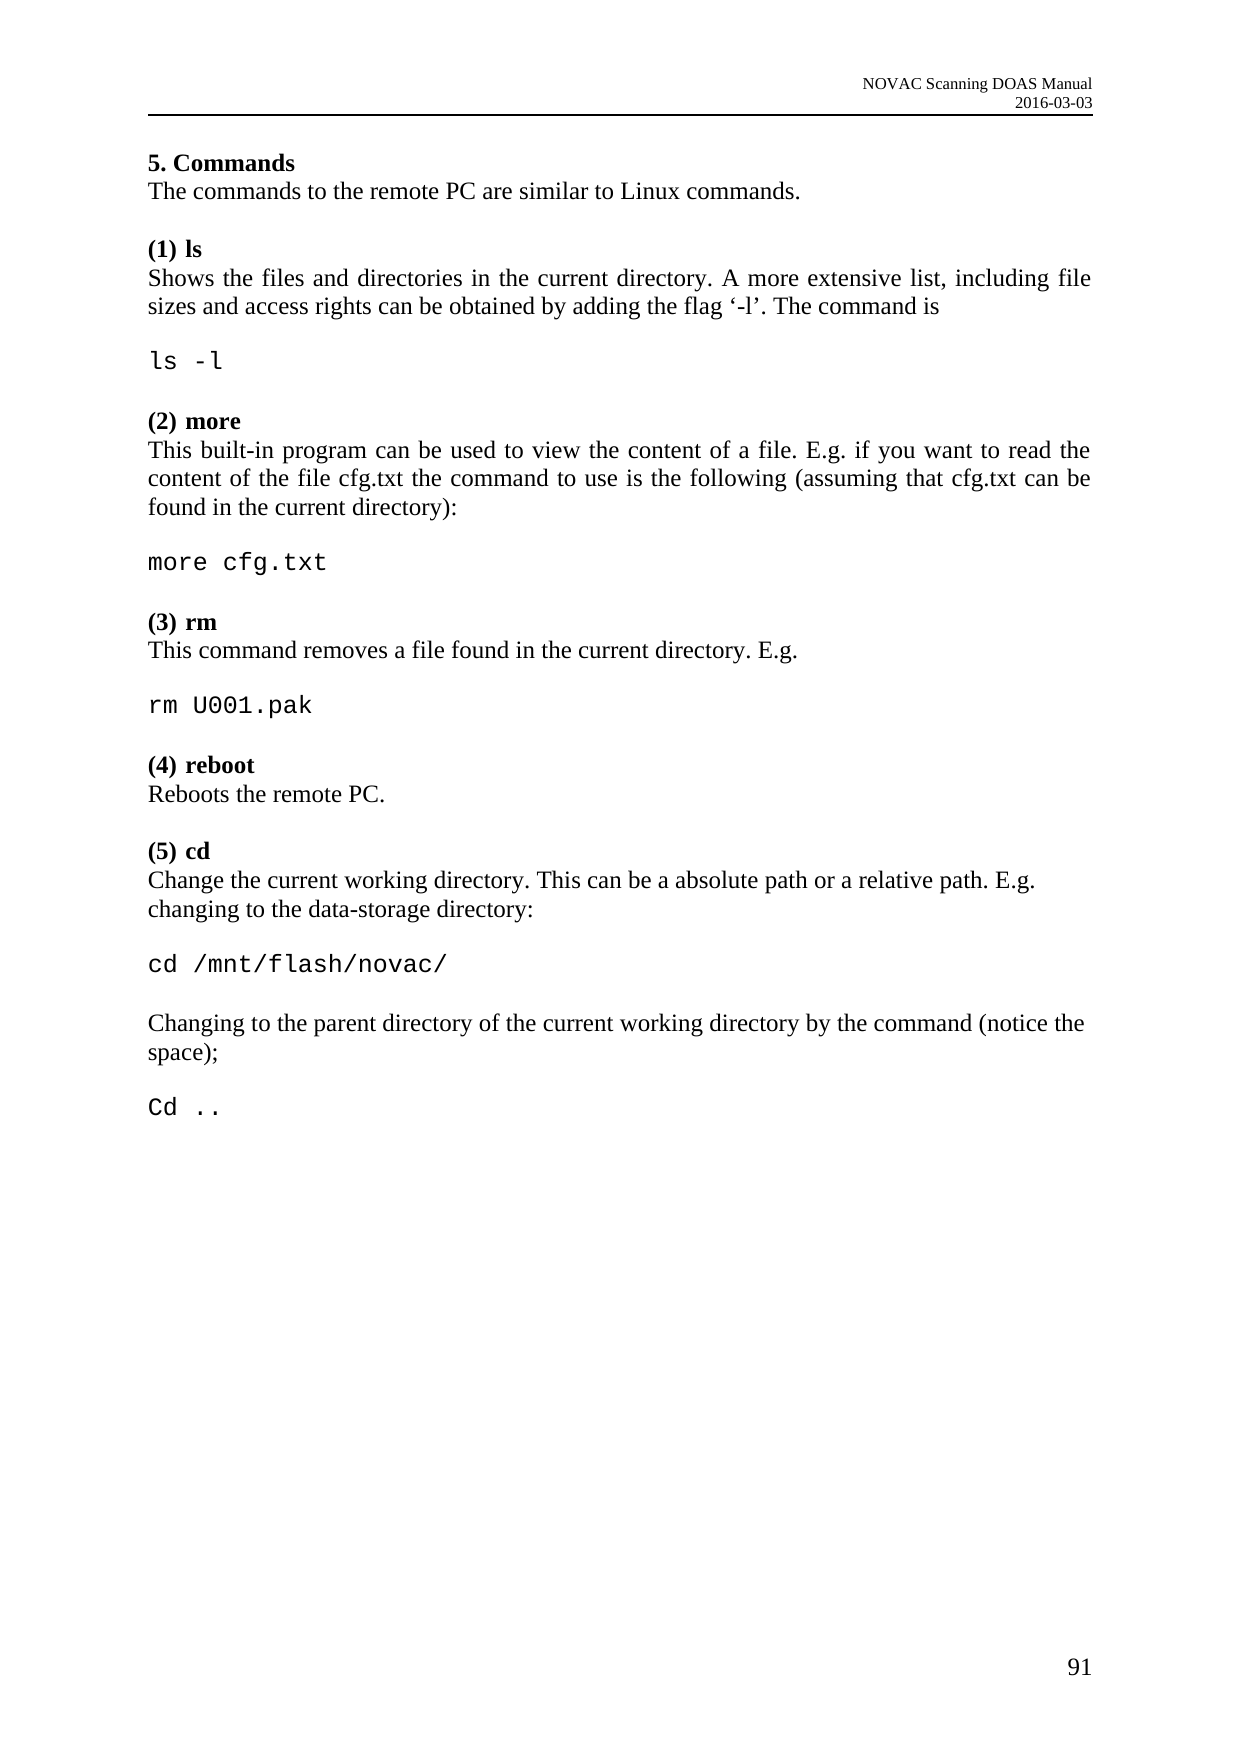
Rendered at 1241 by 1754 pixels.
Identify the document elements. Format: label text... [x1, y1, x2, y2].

list reboot [148, 750, 1093, 779]
list rm [148, 607, 1093, 636]
list cd [148, 836, 1093, 865]
list ls [148, 234, 1093, 263]
text This built-in program can be used to view the content of a file. E.g. if you want to read the content of the file cfg.txt the command to use is the following (assuming that cfg.txt can be found in the current directory): [148, 435, 1093, 521]
list more [148, 406, 1093, 435]
text Shows the files and directories in the current directory. A more extensive list, including file sizes and access rights can be obtained by adding the flag ‘-l’. The command is [148, 263, 1093, 320]
text Reboots the remote PC. [148, 779, 1093, 808]
text The commands to the remote PC are similar to Linux commands. [148, 176, 1093, 205]
text more cfg.txt [148, 550, 1093, 578]
text Cd .. [148, 1095, 1093, 1123]
text cd /mnt/flash/novac/ [148, 951, 1093, 980]
text This command removes a file found in the current directory. E.g. [148, 636, 1093, 664]
text rm U001.pak [148, 693, 1093, 721]
text ls -l [148, 349, 1093, 377]
text Change the current working directory. This can be a absolute path or a relative path. E.g. changing to the data-storage directory: [148, 865, 1093, 923]
subtitle 5. Commands [148, 148, 1093, 176]
text Changing to the parent directory of the current working directory by the command (notice the space); [148, 1008, 1093, 1066]
